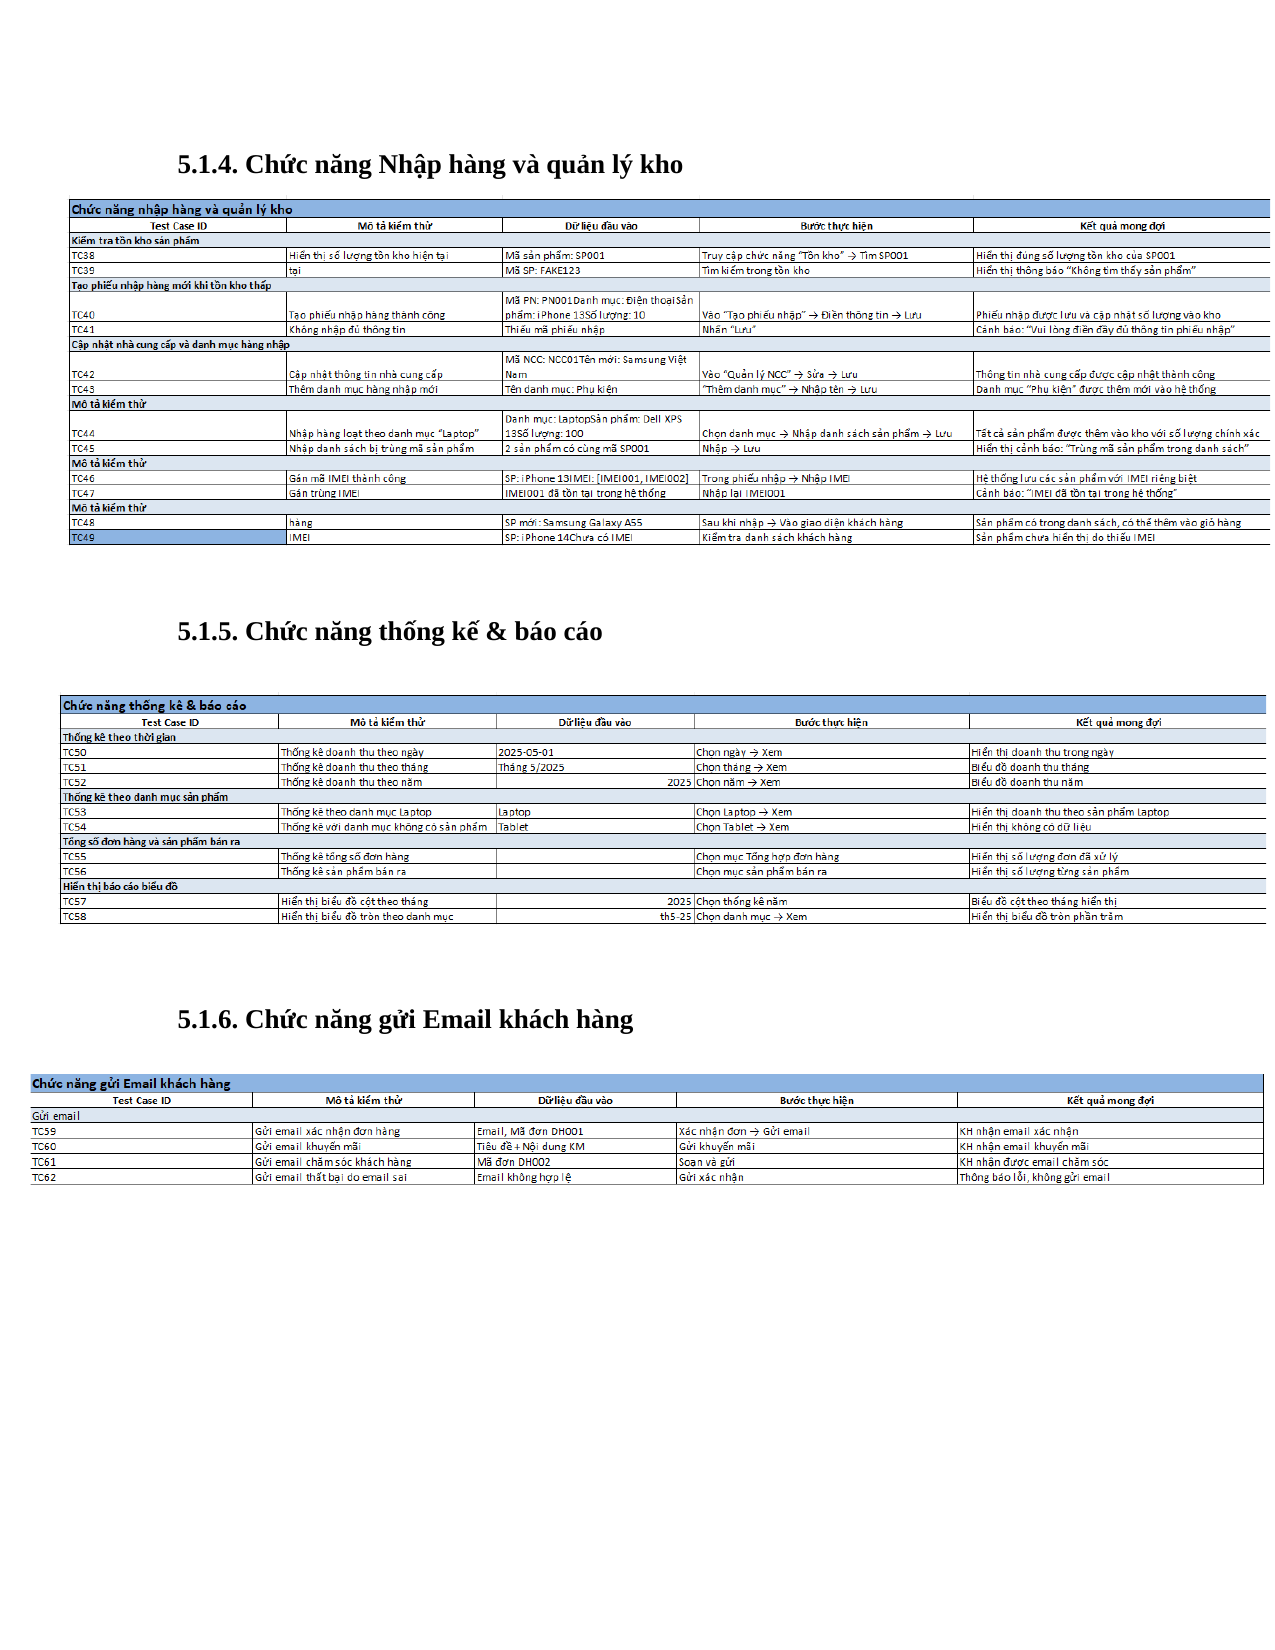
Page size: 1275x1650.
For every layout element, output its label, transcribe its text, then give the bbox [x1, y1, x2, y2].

picture [66, 195, 1271, 546]
picture [30, 1074, 1265, 1185]
subtitle 5.1.4. Chức năng Nhập hàng và quản lý kho [177, 148, 1127, 179]
picture [58, 692, 1267, 925]
subtitle 5.1.6. Chức năng gửi Email khách hàng [177, 1003, 1127, 1034]
subtitle 5.1.5. Chức năng thống kế & báo cáo [177, 615, 1127, 646]
